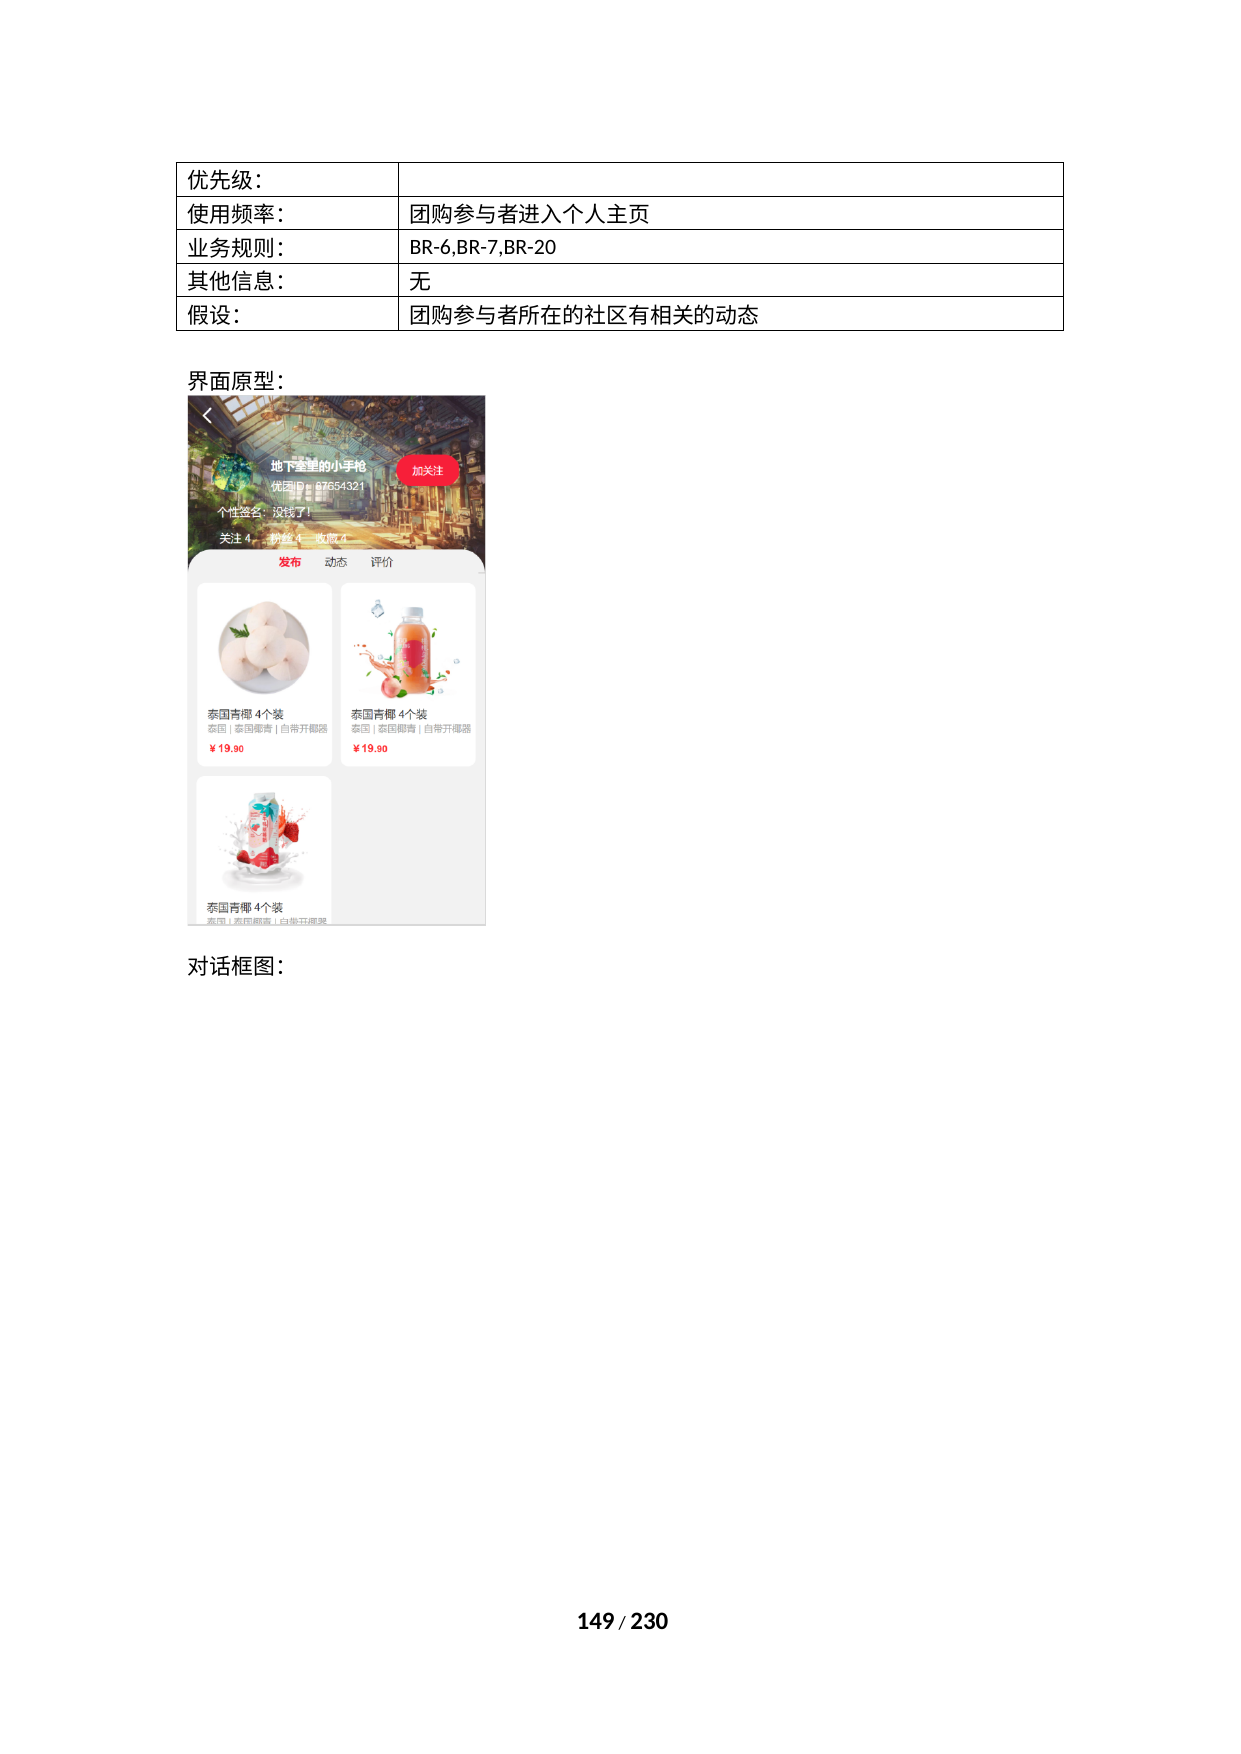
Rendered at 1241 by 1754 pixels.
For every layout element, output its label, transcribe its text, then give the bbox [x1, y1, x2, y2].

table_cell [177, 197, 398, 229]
text 界面原型： [187, 363, 1053, 396]
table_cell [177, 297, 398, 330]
picture [187, 395, 486, 926]
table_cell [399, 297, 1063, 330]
text 对话框图： [187, 948, 1053, 981]
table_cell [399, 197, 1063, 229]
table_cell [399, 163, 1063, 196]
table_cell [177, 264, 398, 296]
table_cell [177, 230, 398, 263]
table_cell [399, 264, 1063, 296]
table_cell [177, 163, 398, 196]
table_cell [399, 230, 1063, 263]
